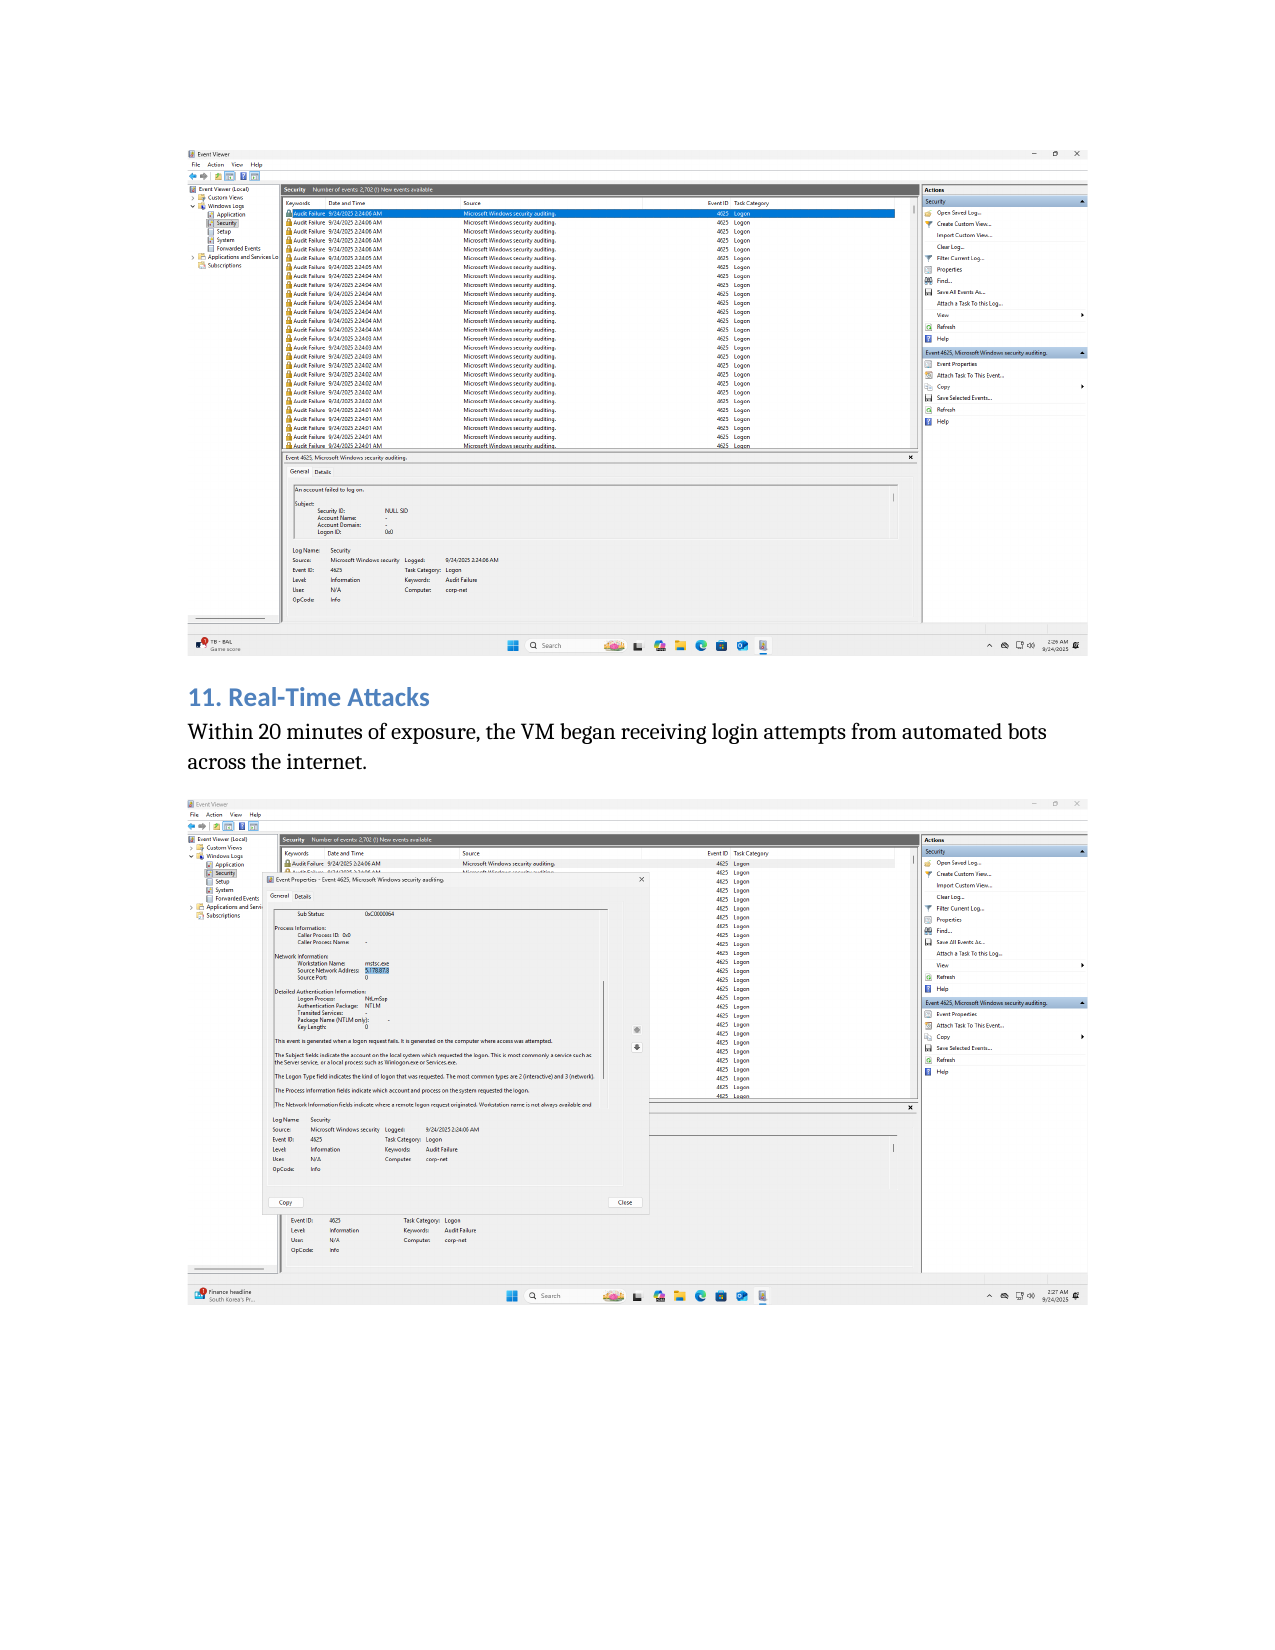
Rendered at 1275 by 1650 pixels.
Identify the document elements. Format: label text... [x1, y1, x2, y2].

picture [187, 150, 1088, 656]
subtitle 11. Real-Time Attacks [187, 681, 1087, 713]
text Within 20 minutes of exposure, the VM began receiving login attempts from automated bots across the internet. [187, 718, 1087, 775]
picture [187, 799, 1088, 1305]
